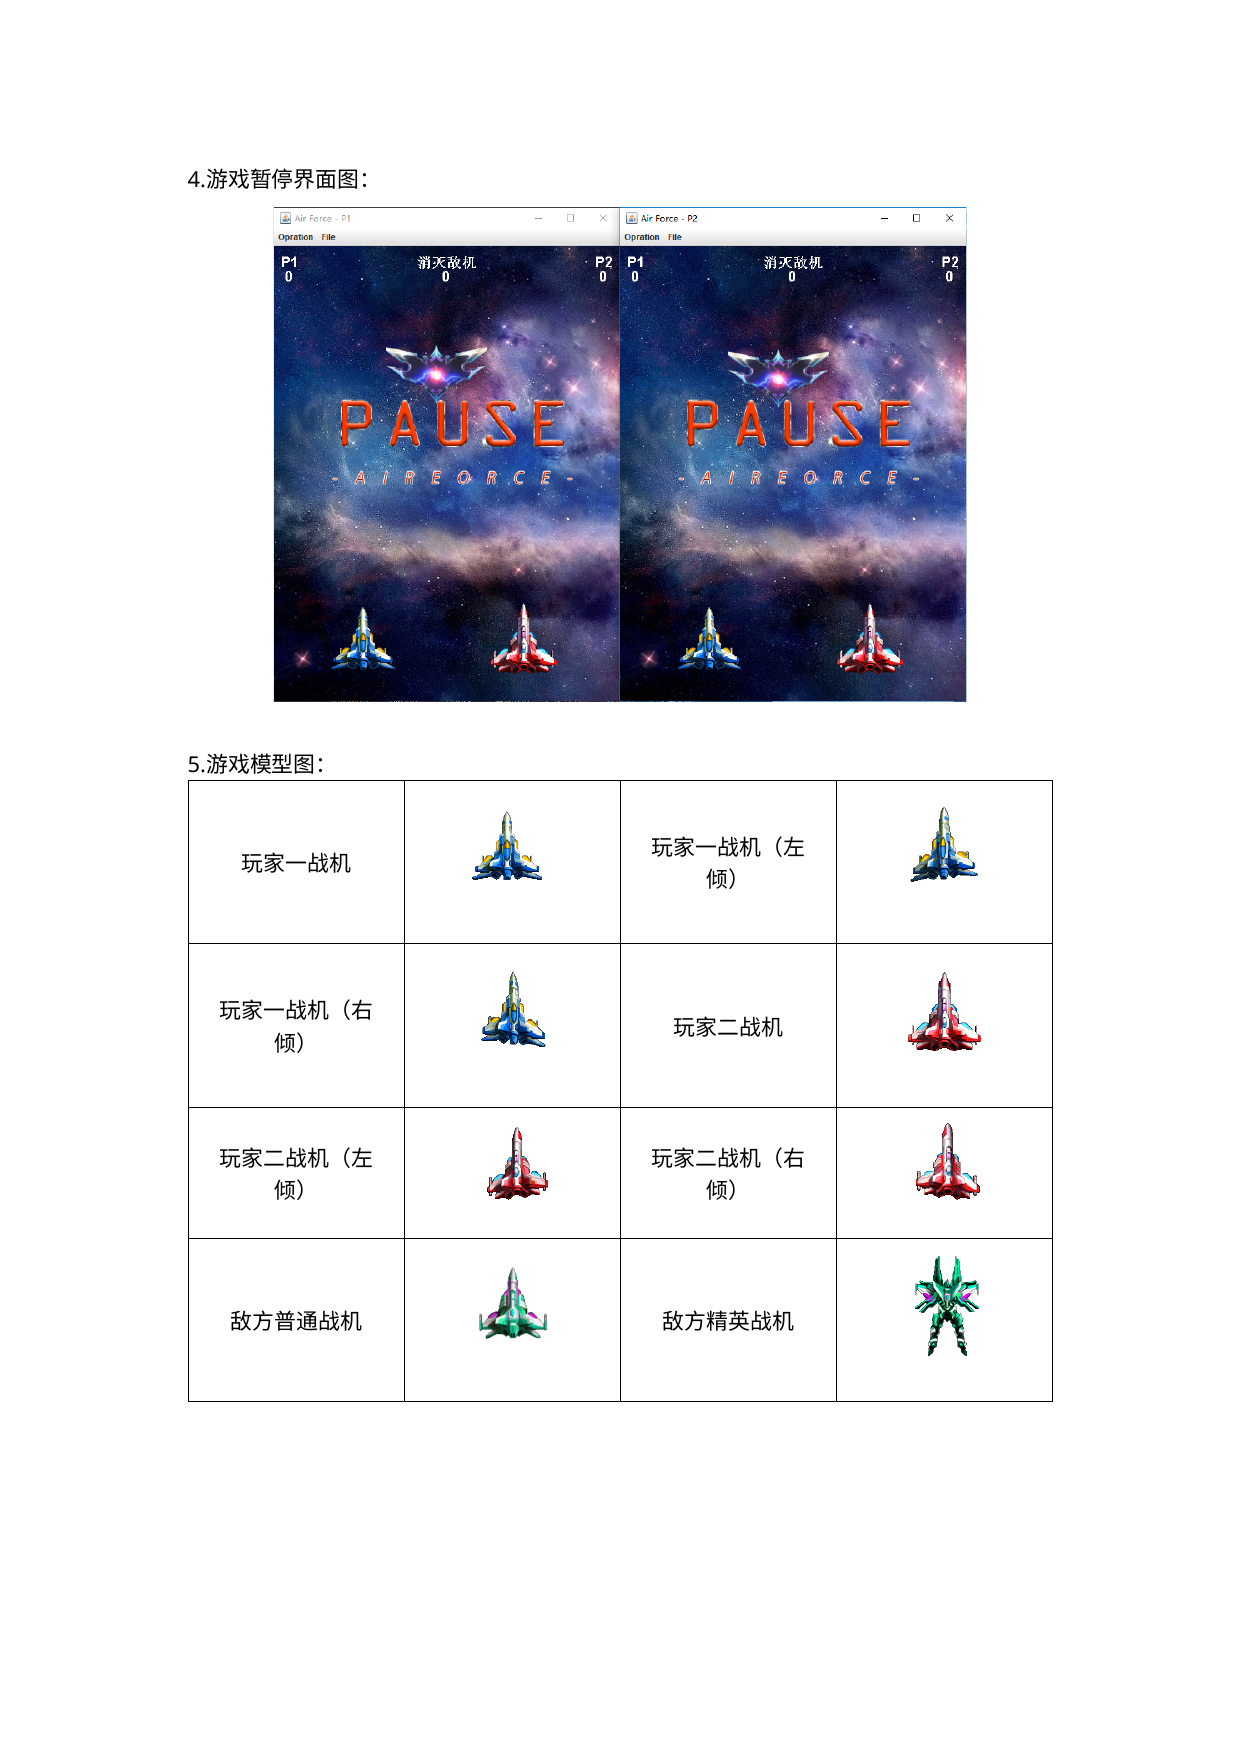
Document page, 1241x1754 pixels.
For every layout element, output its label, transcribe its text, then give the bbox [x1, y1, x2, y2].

picture [473, 968, 555, 1049]
table_cell [405, 944, 620, 1107]
table_cell [837, 944, 1052, 1107]
table_cell 玩家二战机（右倾） [621, 1108, 836, 1238]
picture [905, 972, 984, 1051]
text 5.游戏模型图： [187, 747, 1053, 779]
text 4.游戏暂停界面图： [187, 162, 1053, 194]
picture [468, 807, 546, 884]
table_cell 玩家二战机 [621, 944, 836, 1107]
table_cell 敌方普通战机 [189, 1239, 404, 1401]
table_header 玩家一战机（左倾） [621, 781, 836, 943]
picture [909, 1121, 989, 1201]
table_cell [405, 1239, 620, 1401]
table_cell [405, 1108, 620, 1238]
table_cell [837, 1108, 1052, 1238]
table_cell 玩家一战机（右倾） [189, 944, 404, 1107]
picture [902, 804, 983, 884]
table_cell 敌方精英战机 [621, 1239, 836, 1401]
table_cell [837, 1239, 1052, 1401]
picture [914, 1256, 980, 1357]
table_header [837, 781, 1052, 943]
picture [273, 207, 967, 702]
table_header 玩家一战机 [189, 781, 404, 943]
table_cell 玩家二战机（左倾） [189, 1108, 404, 1238]
table_header [405, 781, 620, 943]
picture [478, 1125, 555, 1201]
picture [478, 1267, 548, 1340]
